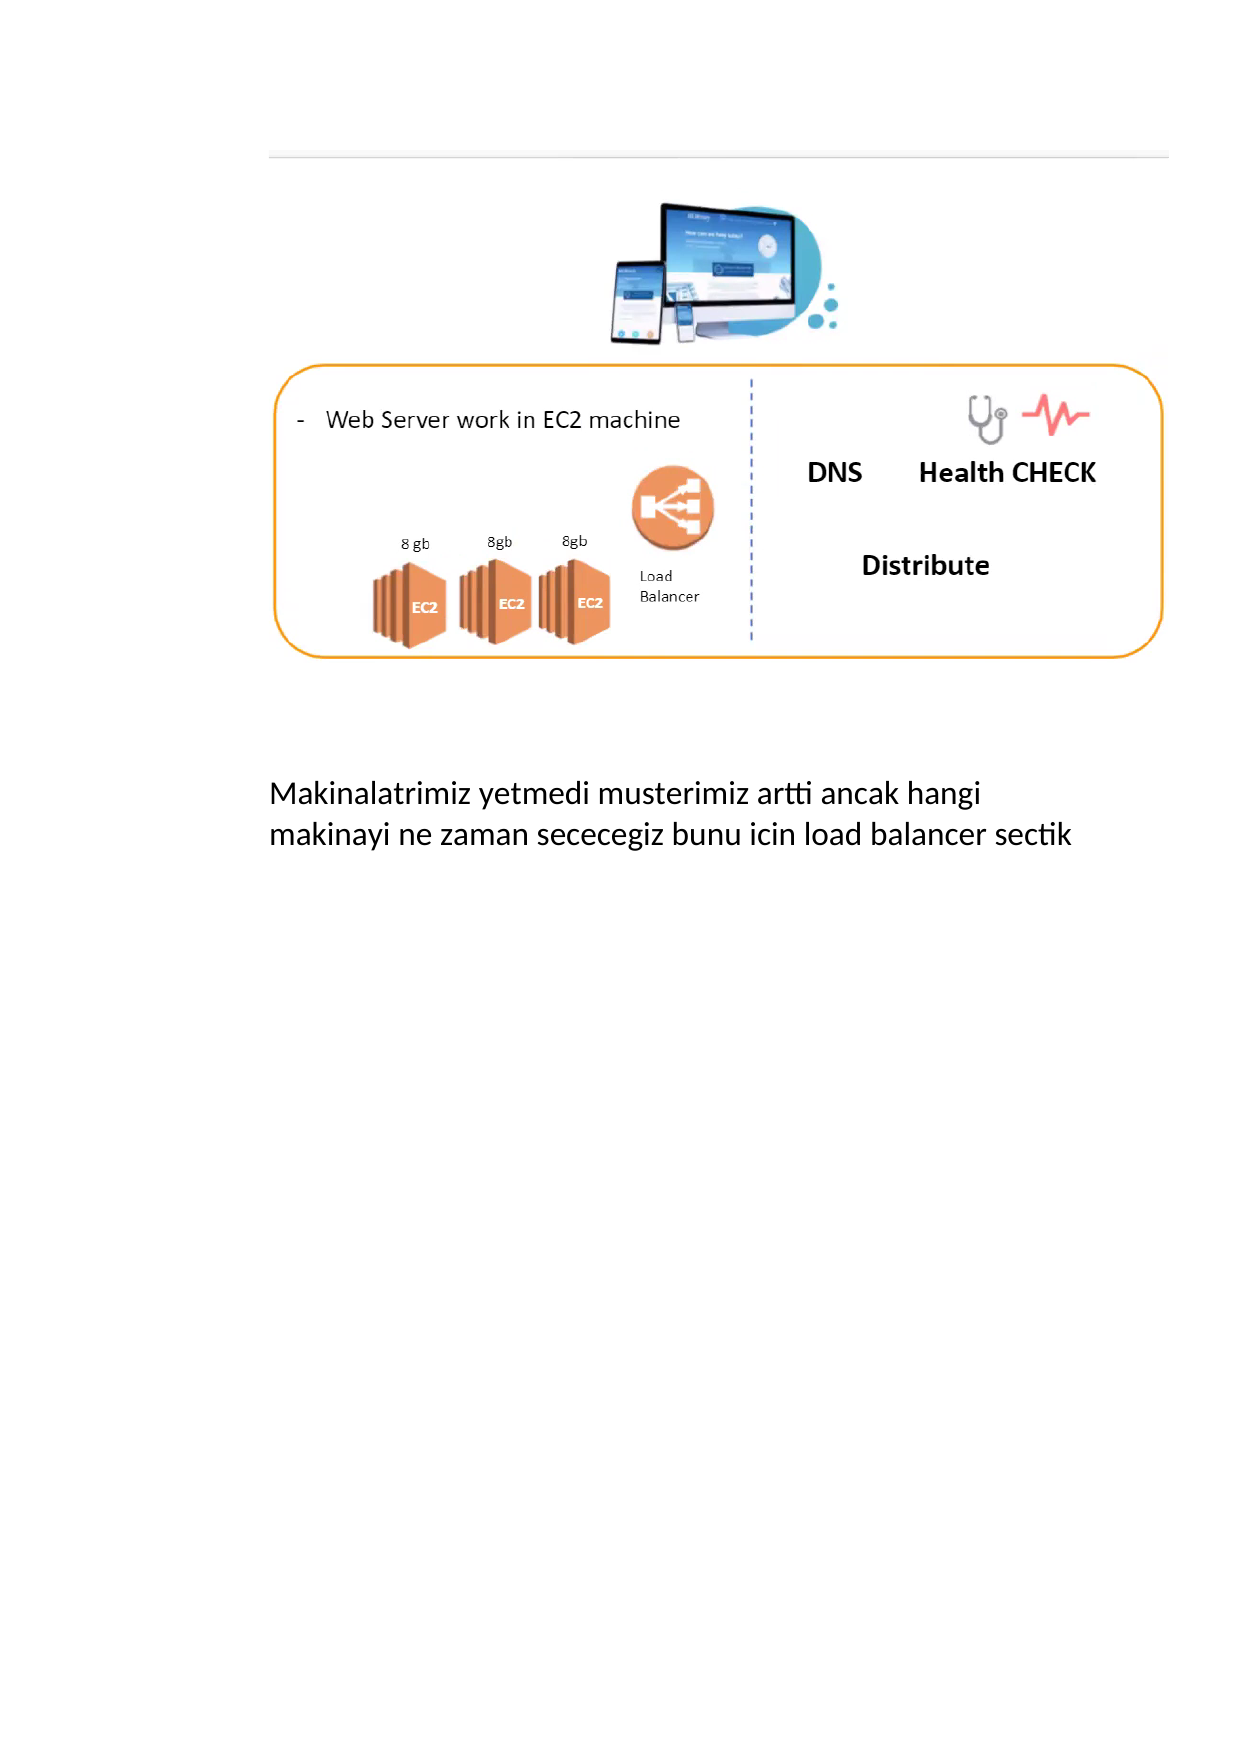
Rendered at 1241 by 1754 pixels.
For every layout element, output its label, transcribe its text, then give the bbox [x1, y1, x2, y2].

text Makinalatrimiz yetmedi musterimiz artti ancak hangi makinayi ne zaman sececegiz bunu icin load balancer sectik [269, 772, 1090, 853]
picture [268, 150, 1169, 663]
